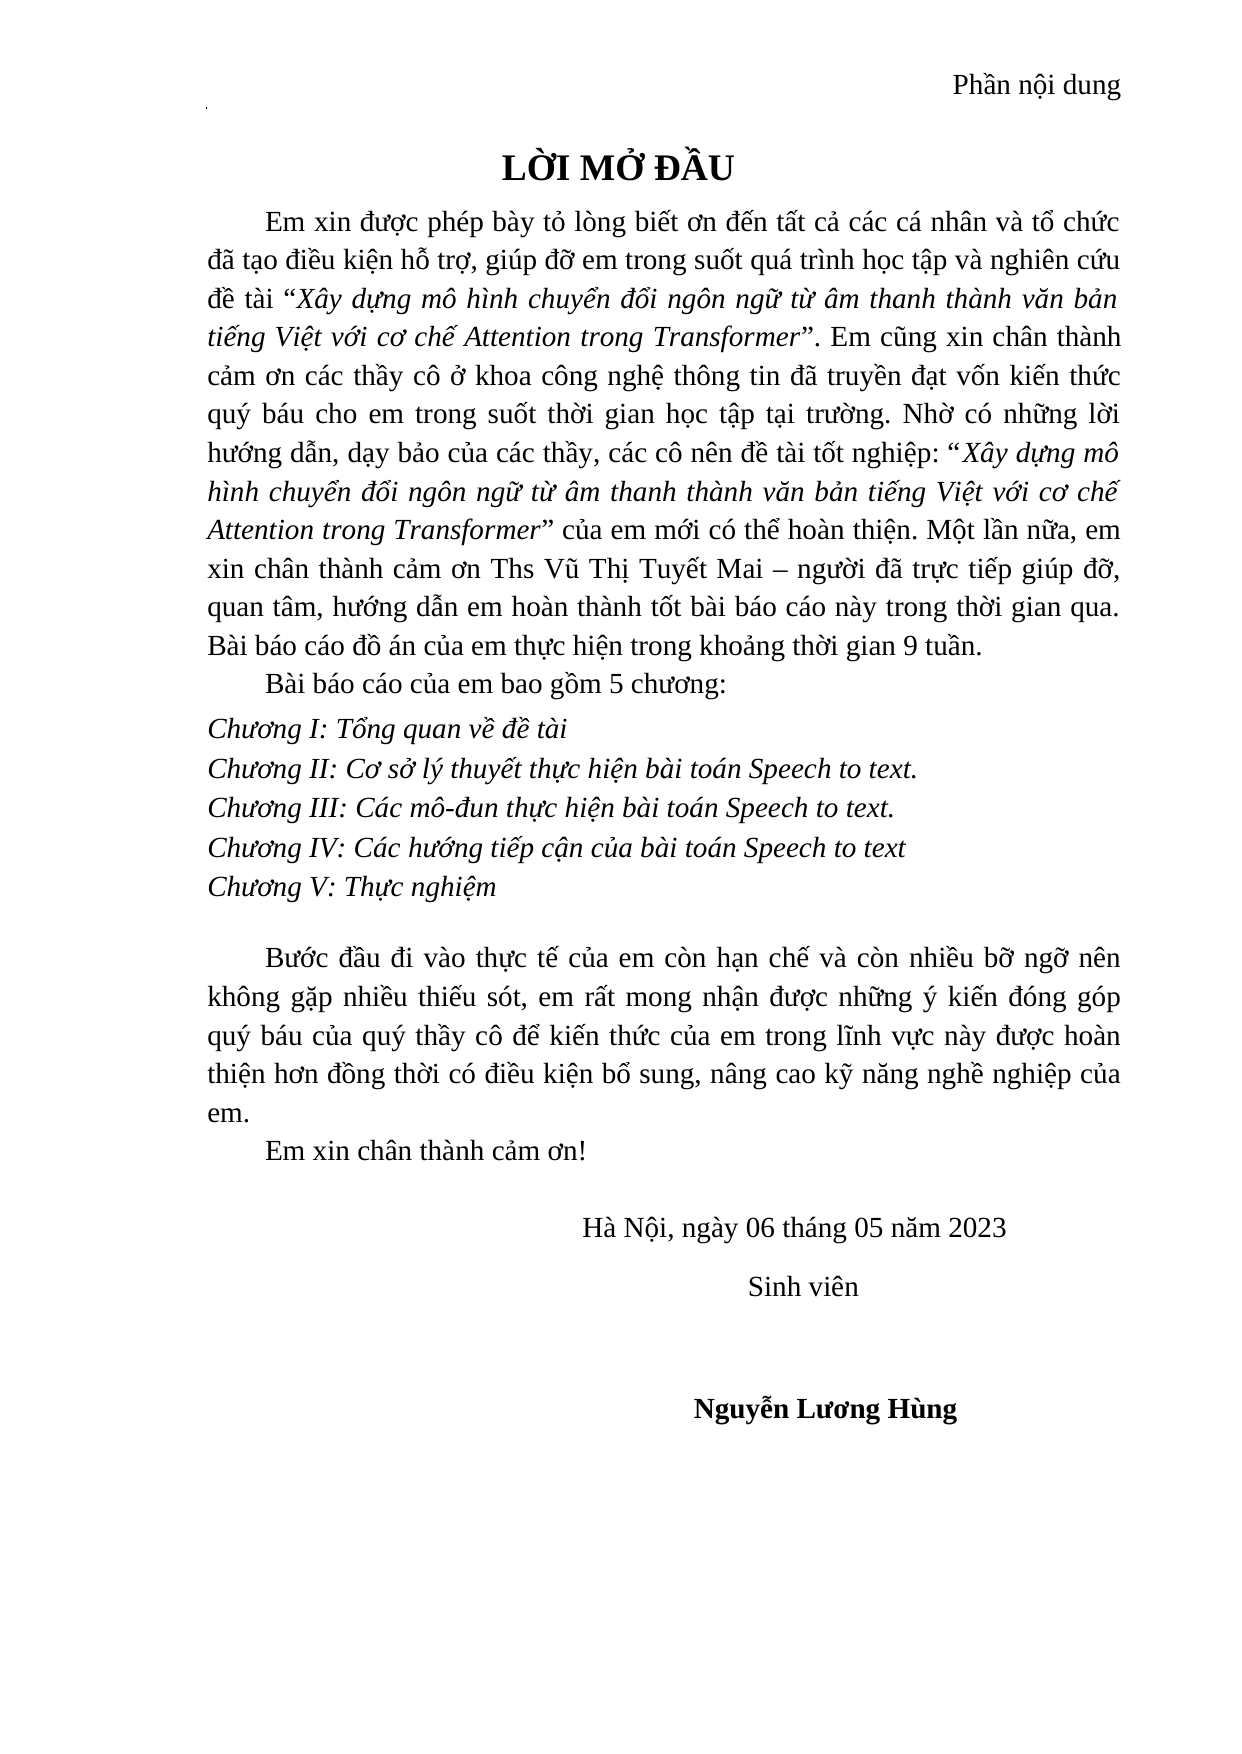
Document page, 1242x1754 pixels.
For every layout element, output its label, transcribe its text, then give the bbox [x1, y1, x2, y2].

subtitle LỜI MỞ ĐẦU [502, 146, 1242, 189]
text Chương IV: Các hướng tiếp cận của bài toán Speech to text Chương V: Thực nghiệm [207, 830, 912, 903]
text Em xin chân thành cảm ơn! [265, 1133, 1242, 1167]
text Bước đầu đi vào thực tế của em còn hạn chế và còn nhiều bỡ ngỡ nên không gặp nhiều thiếu sót, em rất mong nhận được những ý kiến đóng góp quý báu của quý thầy cô để kiến thức của em trong lĩnh vực này được hoàn thiện hơn đồng thời có điều kiện bổ sung, nâng cao kỹ năng nghề nghiệp của em. [207, 941, 1122, 1128]
text Nguyễn Lương Hùng [693, 1392, 1242, 1425]
text Chương II: Cơ sở lý thuyết thực hiện bài toán Speech to text. Chương III: Các mô-đun thực hiện bài toán Speech to text. [207, 751, 1006, 824]
text Chương I: Tổng quan về đề tài [207, 711, 1242, 745]
text Em xin được phép bày tỏ lòng biết ơn đến tất cả các cá nhân và tổ chức đã tạo điều kiện hỗ trợ, giúp đỡ em trong suốt quá trình học tập và nghiên cứu đề tài “Xây dựng mô hình chuyển đổi ngôn ngữ từ âm thanh thành văn bản tiếng Việt với cơ chế Attention trong Transformer”. Em cũng xin chân thành cảm ơn các thầy cô ở khoa công nghệ thông tin đã truyền đạt vốn kiến thức quý báu cho em trong suốt thời gian học tập tại trường. Nhờ có những lời hướng dẫn, dạy bảo của các thầy, các cô nên đề tài tốt nghiệp: “Xây dựng mô hình chuyển đổi ngôn ngữ từ âm thanh thành văn bản tiếng Việt với cơ chế Attention trong Transformer” của em mới có thể hoàn thiện. Một lần nữa, em xin chân thành cảm ơn Ths Vũ Thị Tuyết Mai – người đã trực tiếp giúp đỡ, quan tâm, hướng dẫn em hoàn thành tốt bài báo cáo này trong thời gian qua. Bài báo cáo đồ án của em thực hiện trong khoảng thời gian 9 tuần. [207, 204, 1122, 661]
text Hà Nội, ngày 06 tháng 05 năm 2023 Sinh viên [582, 1211, 1058, 1303]
text Bài báo cáo của em bao gồm 5 chương: [265, 666, 1242, 700]
